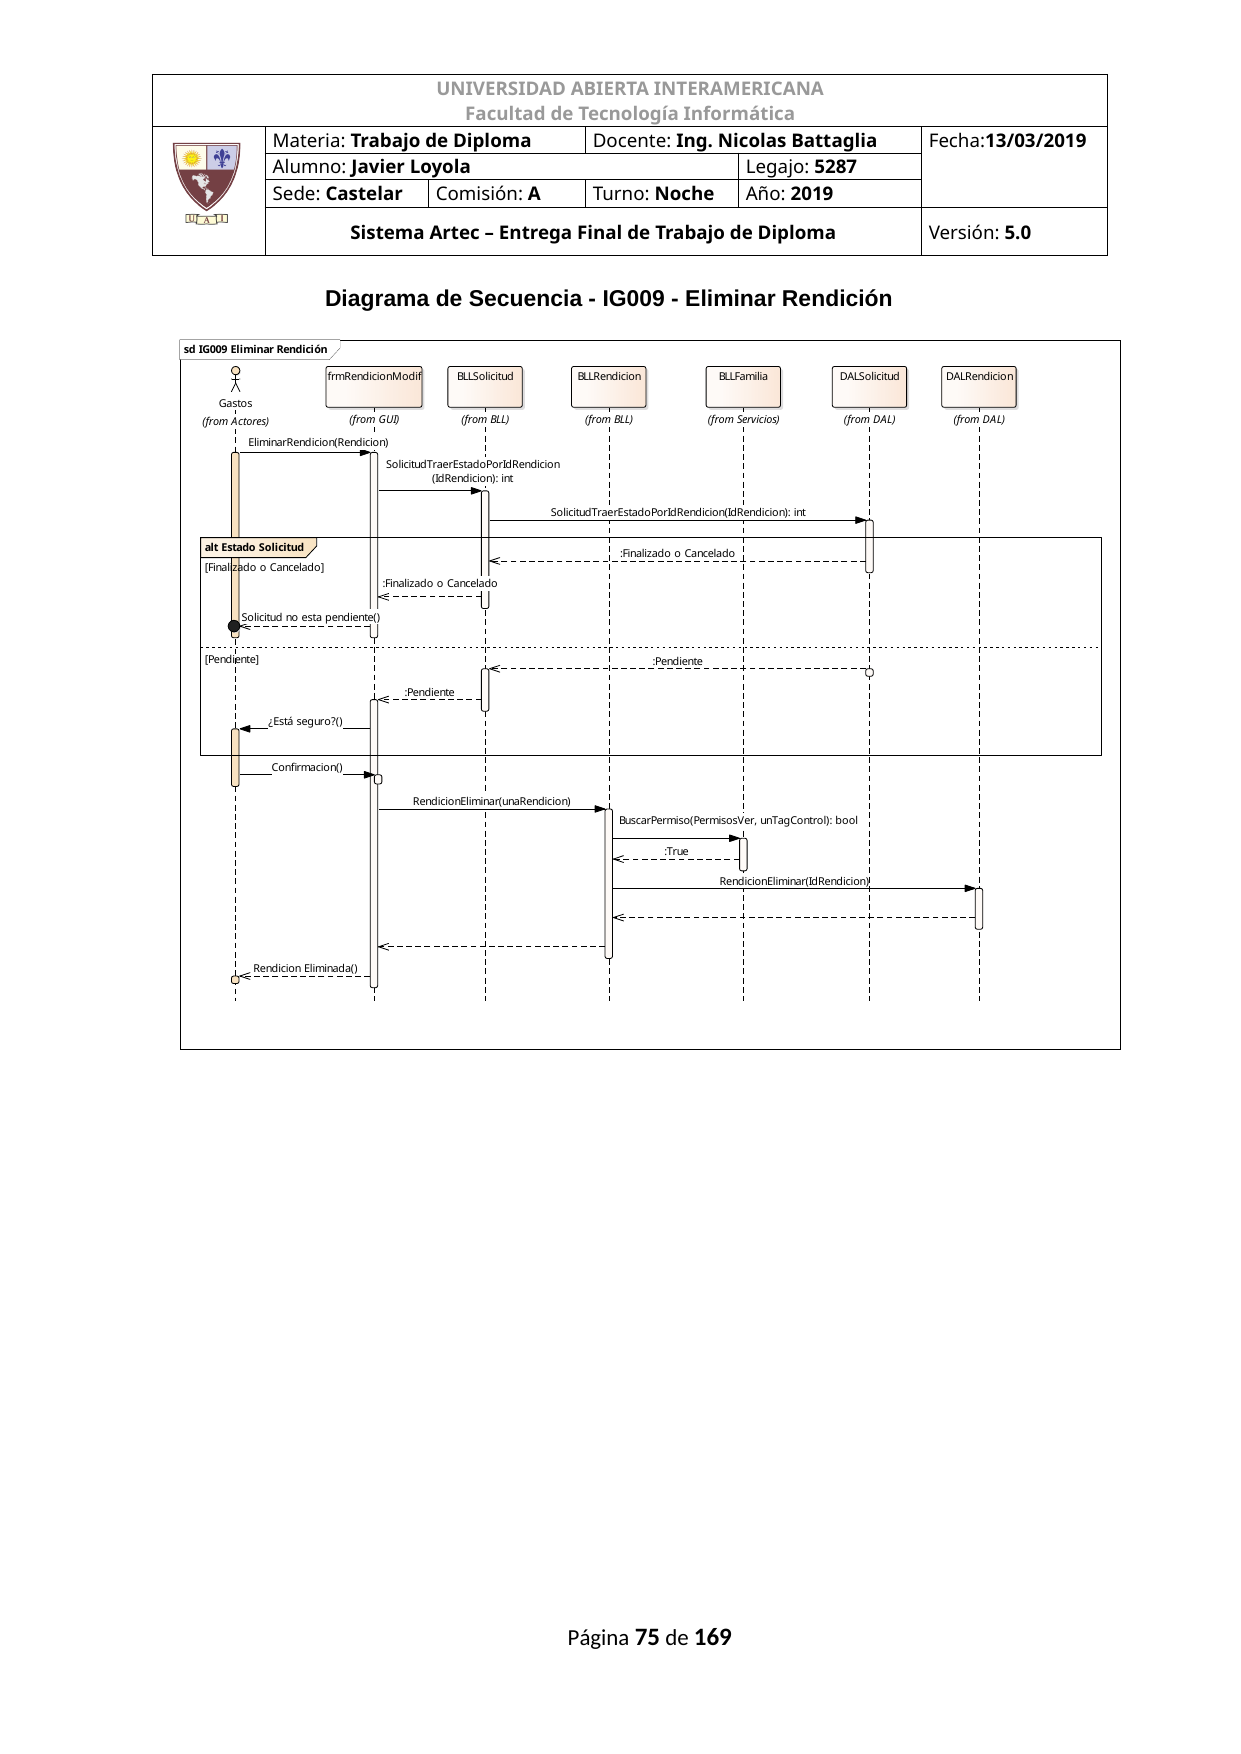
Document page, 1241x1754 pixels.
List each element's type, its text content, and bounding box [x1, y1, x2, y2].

picture [157, 136, 257, 228]
text Diagrama de Secuencia - IG009 - Eliminar Rendición [251, 284, 1122, 311]
